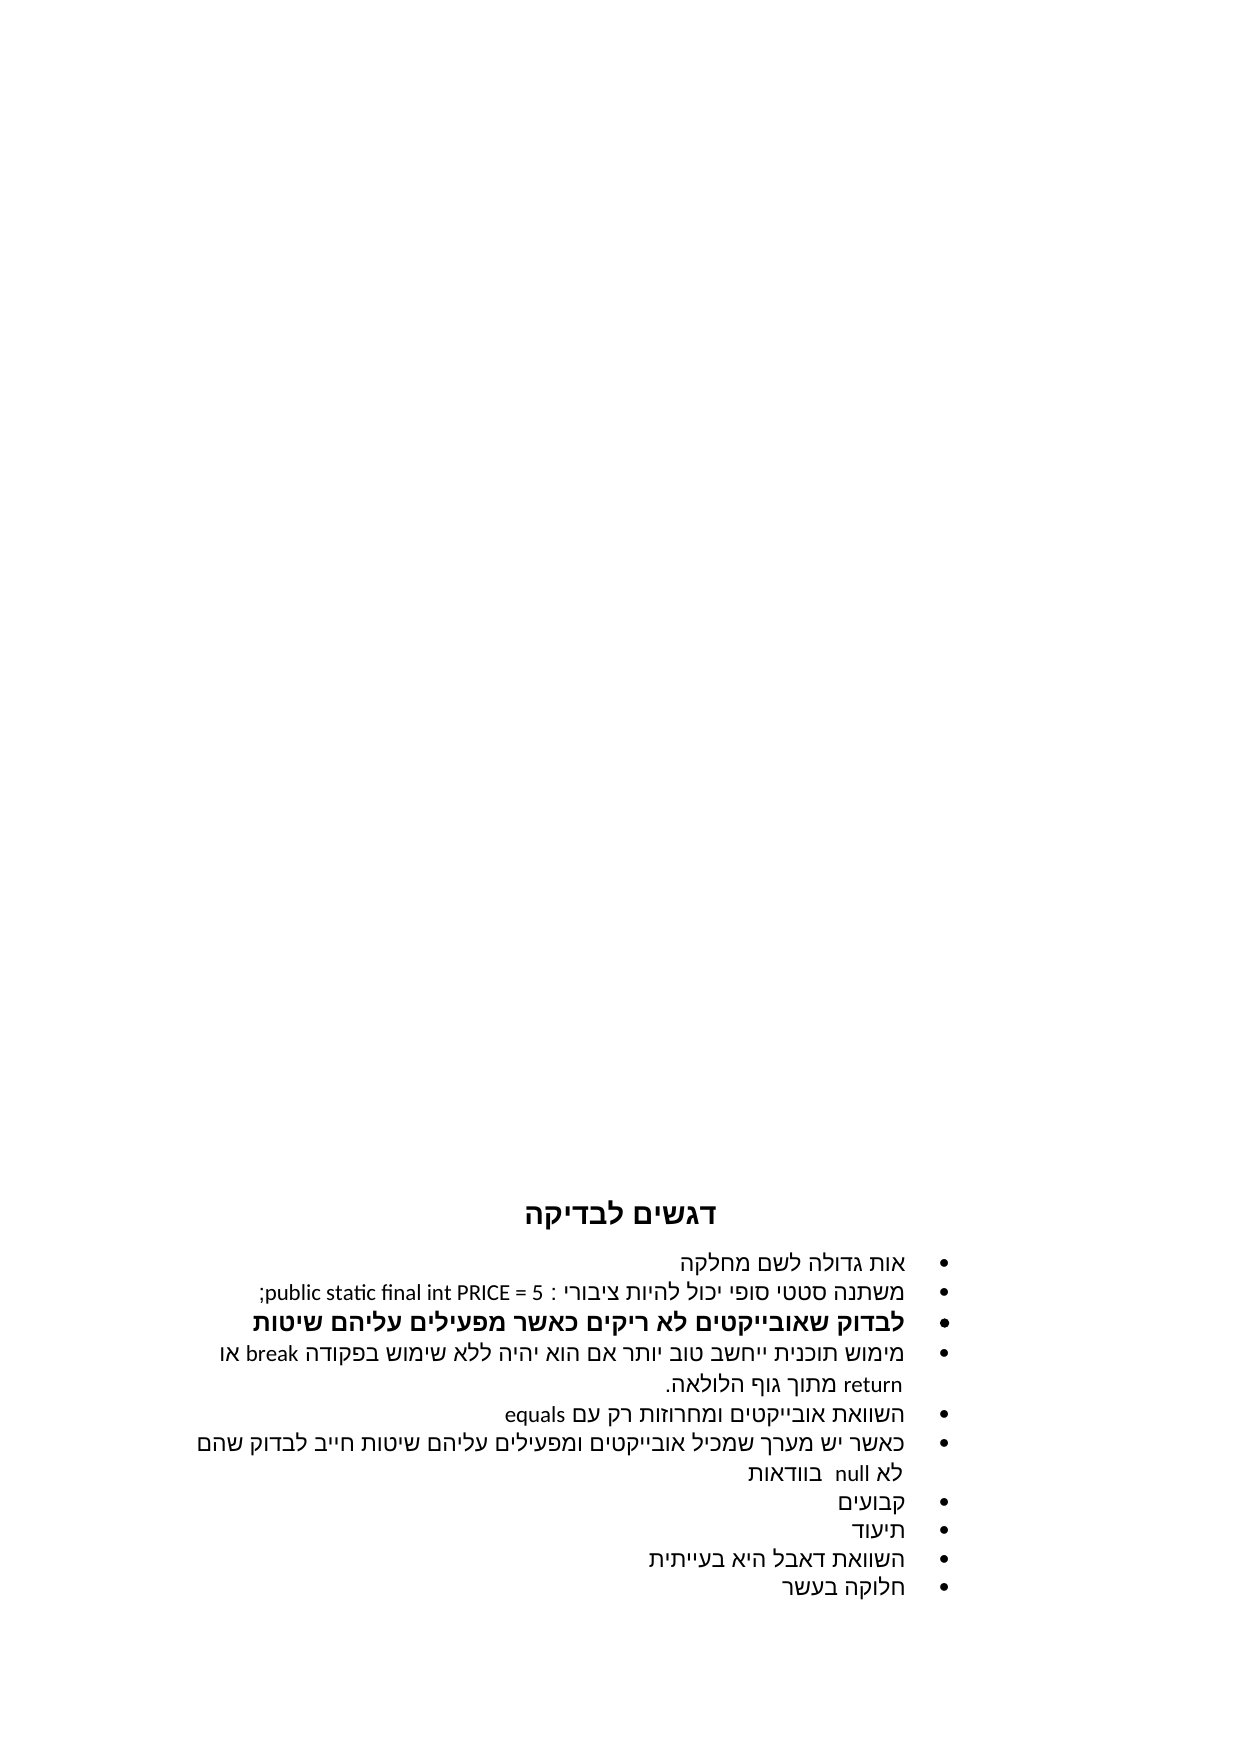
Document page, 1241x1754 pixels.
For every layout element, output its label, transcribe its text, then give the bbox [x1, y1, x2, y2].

list השוואת אובייקטים ומחרוזות רק עם equals [187, 1400, 940, 1428]
list מימוש תוכנית ייחשב טוב יותר אם הוא יהיה ללא שימוש בפקודה break או return מתוך גוף הלולאה. [187, 1339, 940, 1398]
list כאשר יש מערך שמכיל אובייקטים ומפעילים עליהם שיטות חייב לבדוק שהם לא null בוודאות [187, 1430, 940, 1487]
list תיעוד [187, 1517, 940, 1544]
list לבדוק שאובייקטים לא ריקים כאשר מפעילים עליהם שיטות [187, 1308, 940, 1337]
list חלוקה בעשר [187, 1574, 940, 1601]
text דגשים לבדיקה [187, 1197, 1053, 1231]
list השוואת דאבל היא בעייתית [187, 1546, 940, 1572]
list קבועים [187, 1489, 940, 1515]
list משתנה סטטי סופי יכול להיות ציבורי : public static final int PRICE = 5; [187, 1278, 940, 1306]
list אות גדולה לשם מחלקה [187, 1250, 940, 1276]
